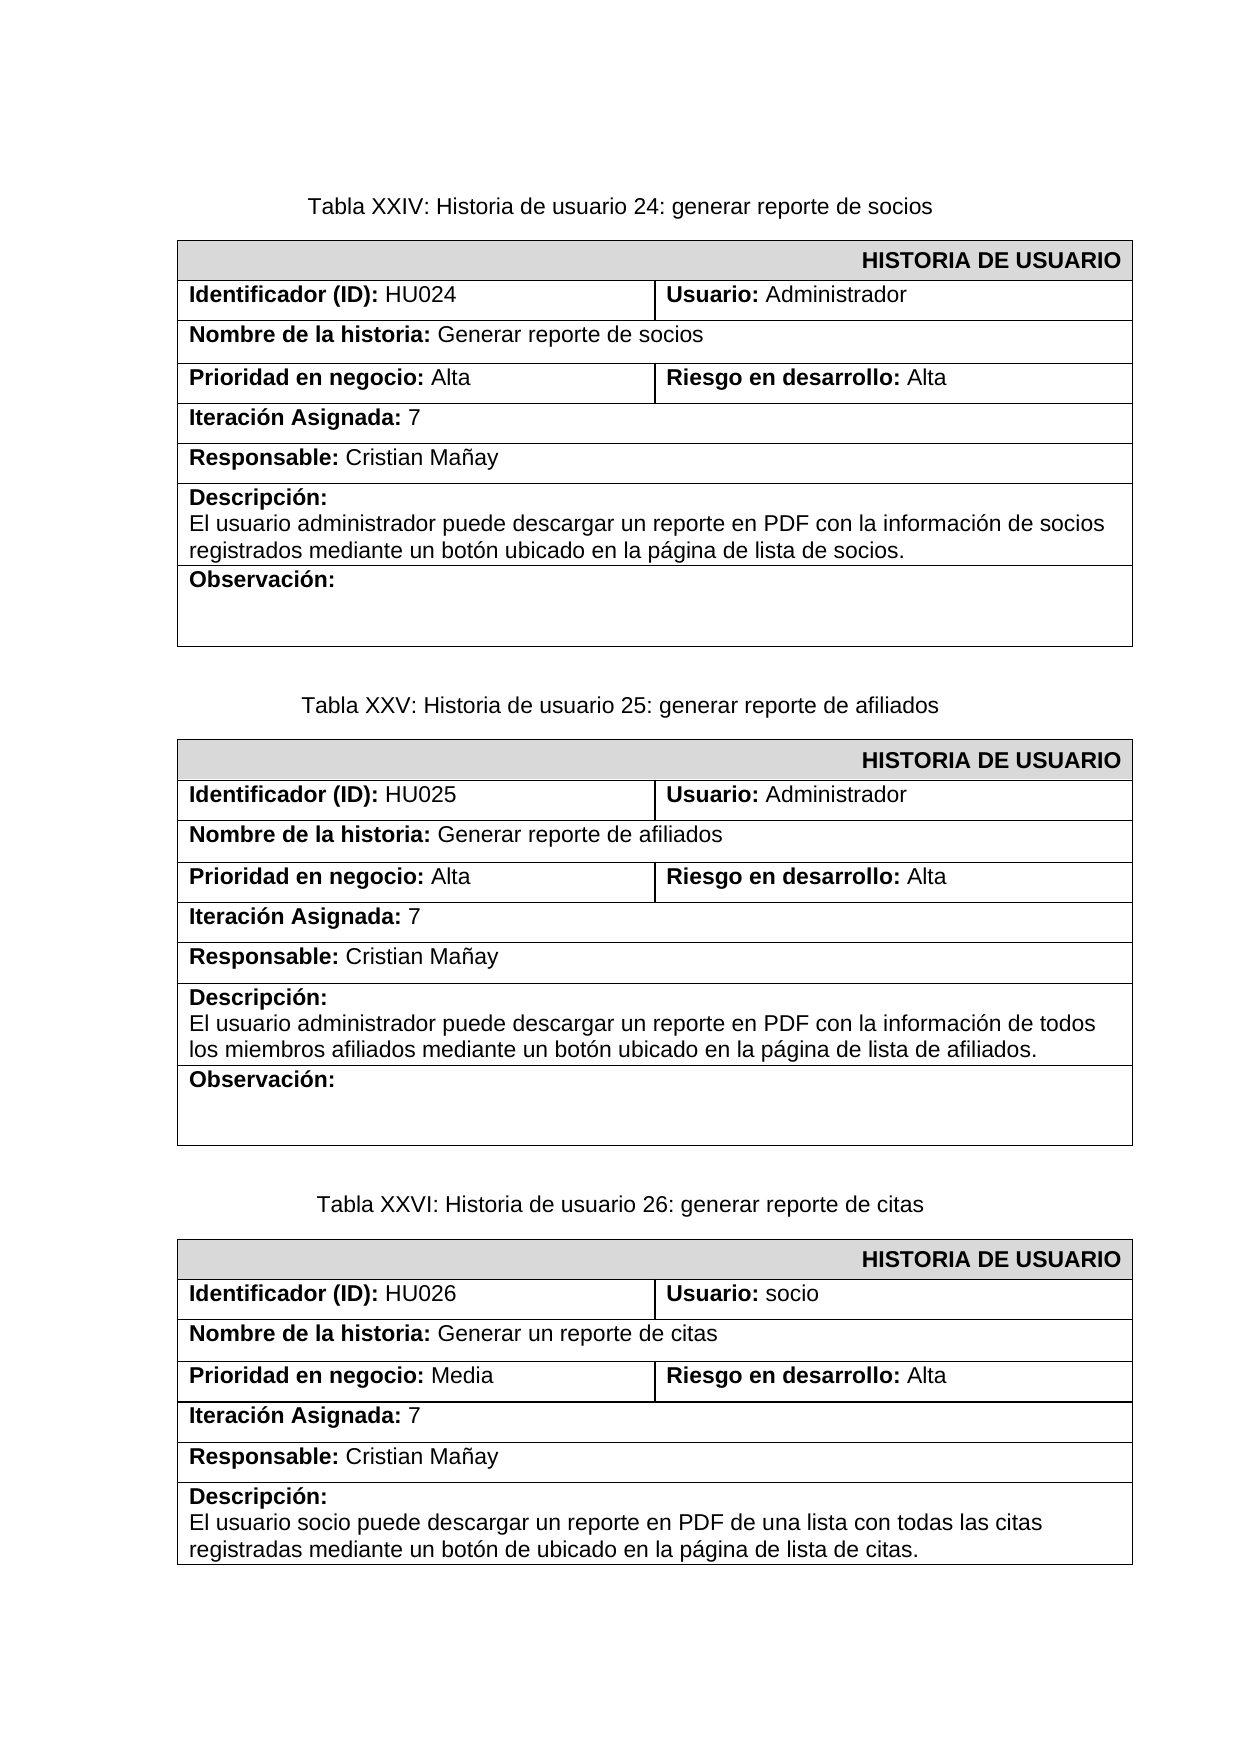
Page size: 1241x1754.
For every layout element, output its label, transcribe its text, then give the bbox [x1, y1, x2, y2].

table_cell Nombre de la historia: Generar reporte de socios [178, 321, 1132, 362]
table_cell Observación: [178, 566, 1132, 646]
table_cell Riesgo en desarrollo: Alta [656, 1362, 1132, 1401]
text Tabla XXVI: Historia de usuario 26: generar reporte de citas [177, 1191, 1063, 1218]
table_cell Identificador (ID): HU026 [178, 1280, 654, 1319]
table_cell Usuario: Administrador [656, 781, 1132, 820]
table_cell Descripción: El usuario socio puede descargar un reporte en PDF de una lista con todas las citas registradas mediante un botón de ubicado en la página de lista de citas. [178, 1483, 1132, 1564]
table_cell Usuario: socio [656, 1280, 1132, 1319]
table_header HISTORIA DE USUARIO [178, 241, 1132, 280]
table_cell Prioridad en negocio: Alta [178, 863, 654, 902]
table_cell Prioridad en negocio: Alta [178, 364, 654, 403]
table_cell Prioridad en negocio: Media [178, 1362, 654, 1401]
table_cell Iteración Asignada: 7 [178, 903, 1132, 942]
table_cell Iteración Asignada: 7 [178, 1403, 1132, 1442]
table_cell Nombre de la historia: Generar un reporte de citas [178, 1320, 1132, 1361]
table_cell Descripción: El usuario administrador puede descargar un reporte en PDF con la información de todos los miembros afiliados mediante un botón ubicado en la página de lista de afiliados. [178, 984, 1132, 1065]
table_cell Descripción: El usuario administrador puede descargar un reporte en PDF con la información de socios registrados mediante un botón ubicado en la página de lista de socios. [178, 484, 1132, 565]
table_cell Responsable: Cristian Mañay [178, 943, 1132, 982]
table_cell Identificador (ID): HU024 [178, 281, 654, 320]
table_cell Responsable: Cristian Mañay [178, 444, 1132, 483]
table_cell Iteración Asignada: 7 [178, 404, 1132, 443]
text Tabla XXIV: Historia de usuario 24: generar reporte de socios [177, 193, 1063, 219]
table_cell Identificador (ID): HU025 [178, 781, 654, 820]
table_cell Riesgo en desarrollo: Alta [656, 364, 1132, 403]
table_cell Riesgo en desarrollo: Alta [656, 863, 1132, 902]
text Tabla XXV: Historia de usuario 25: generar reporte de afiliados [177, 692, 1063, 718]
table_header HISTORIA DE USUARIO [178, 740, 1132, 779]
table_cell Usuario: Administrador [656, 281, 1132, 320]
table_cell Observación: [178, 1066, 1132, 1145]
table_cell Nombre de la historia: Generar reporte de afiliados [178, 821, 1132, 862]
table_cell Responsable: Cristian Mañay [178, 1443, 1132, 1482]
table_header HISTORIA DE USUARIO [178, 1240, 1132, 1279]
